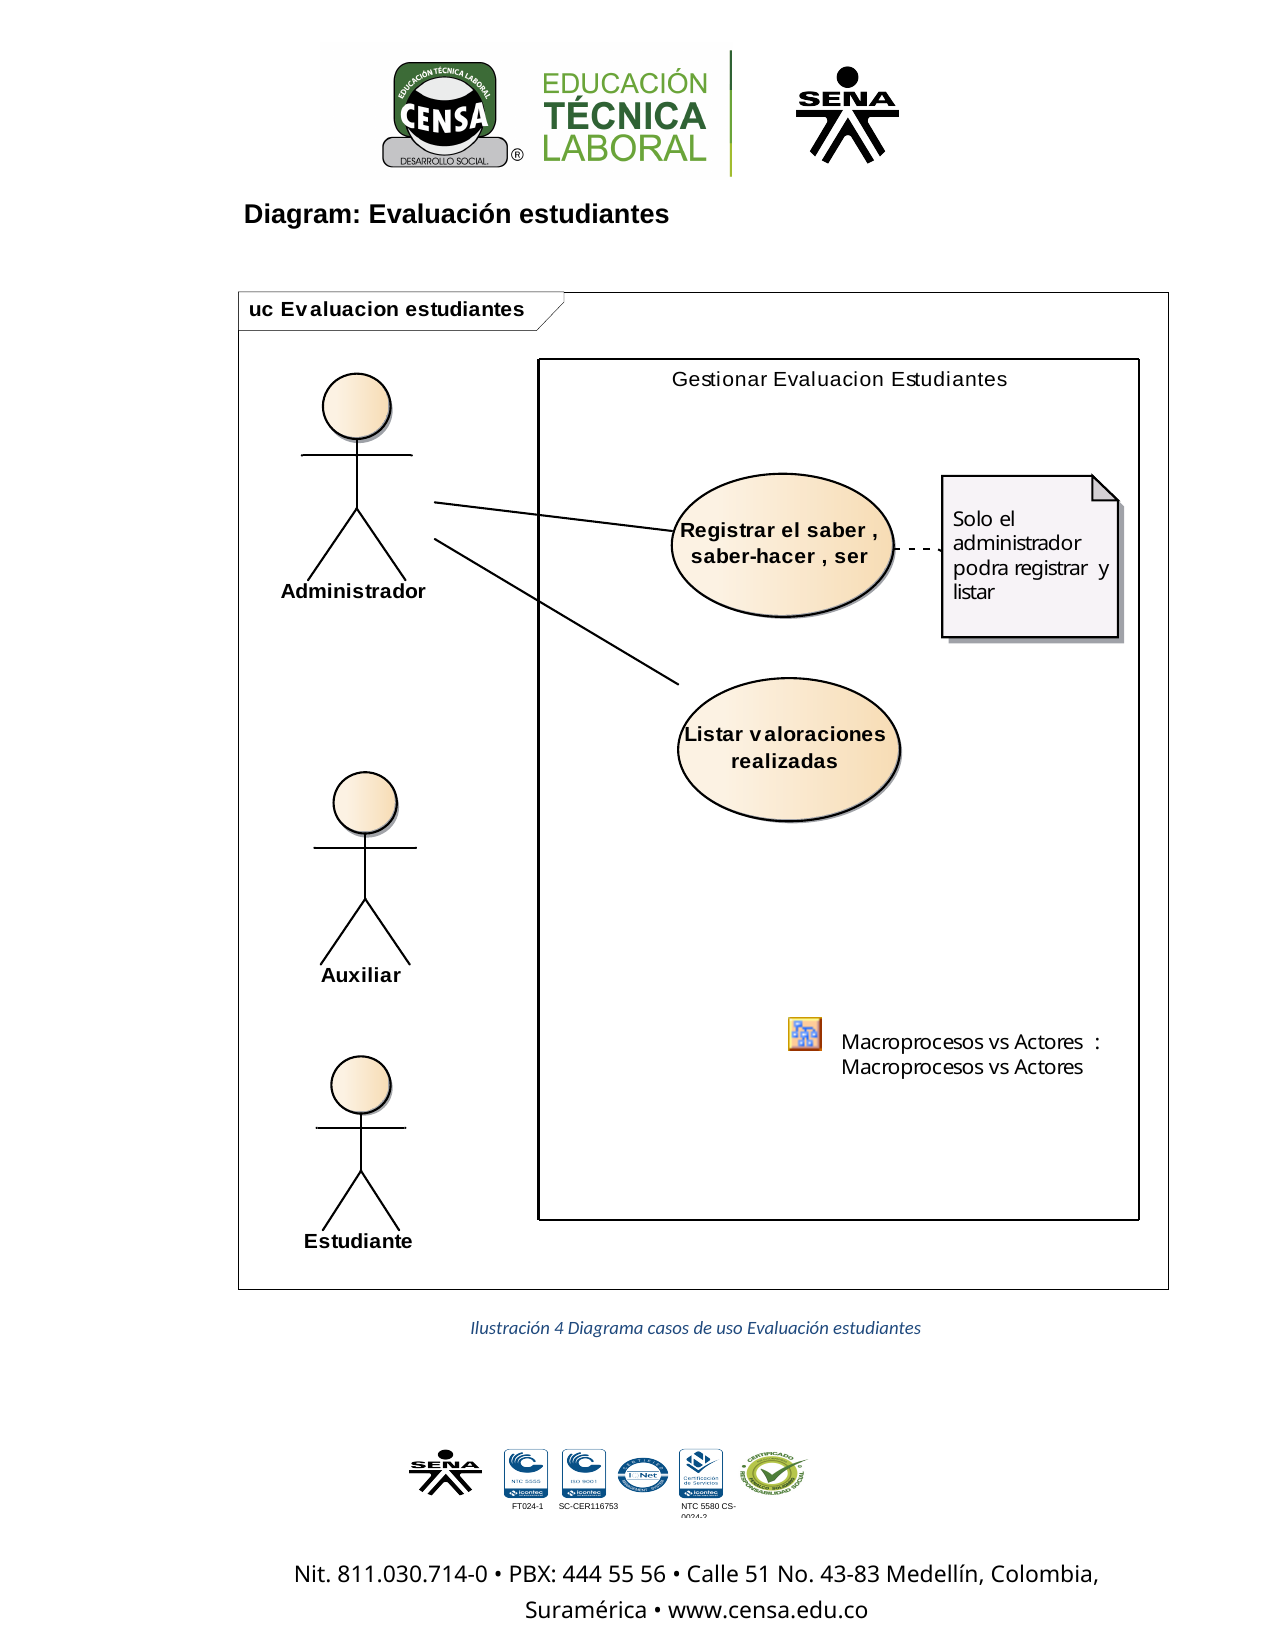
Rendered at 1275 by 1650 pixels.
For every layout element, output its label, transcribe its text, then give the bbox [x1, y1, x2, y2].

picture [673, 1446, 729, 1501]
picture [556, 1446, 612, 1501]
picture [498, 1446, 554, 1501]
picture [404, 1446, 487, 1499]
picture [789, 59, 906, 171]
picture [320, 42, 733, 180]
subtitle Diagram: Evaluación estudiantes [236, 198, 1157, 229]
picture [732, 1446, 815, 1501]
picture [615, 1454, 671, 1494]
